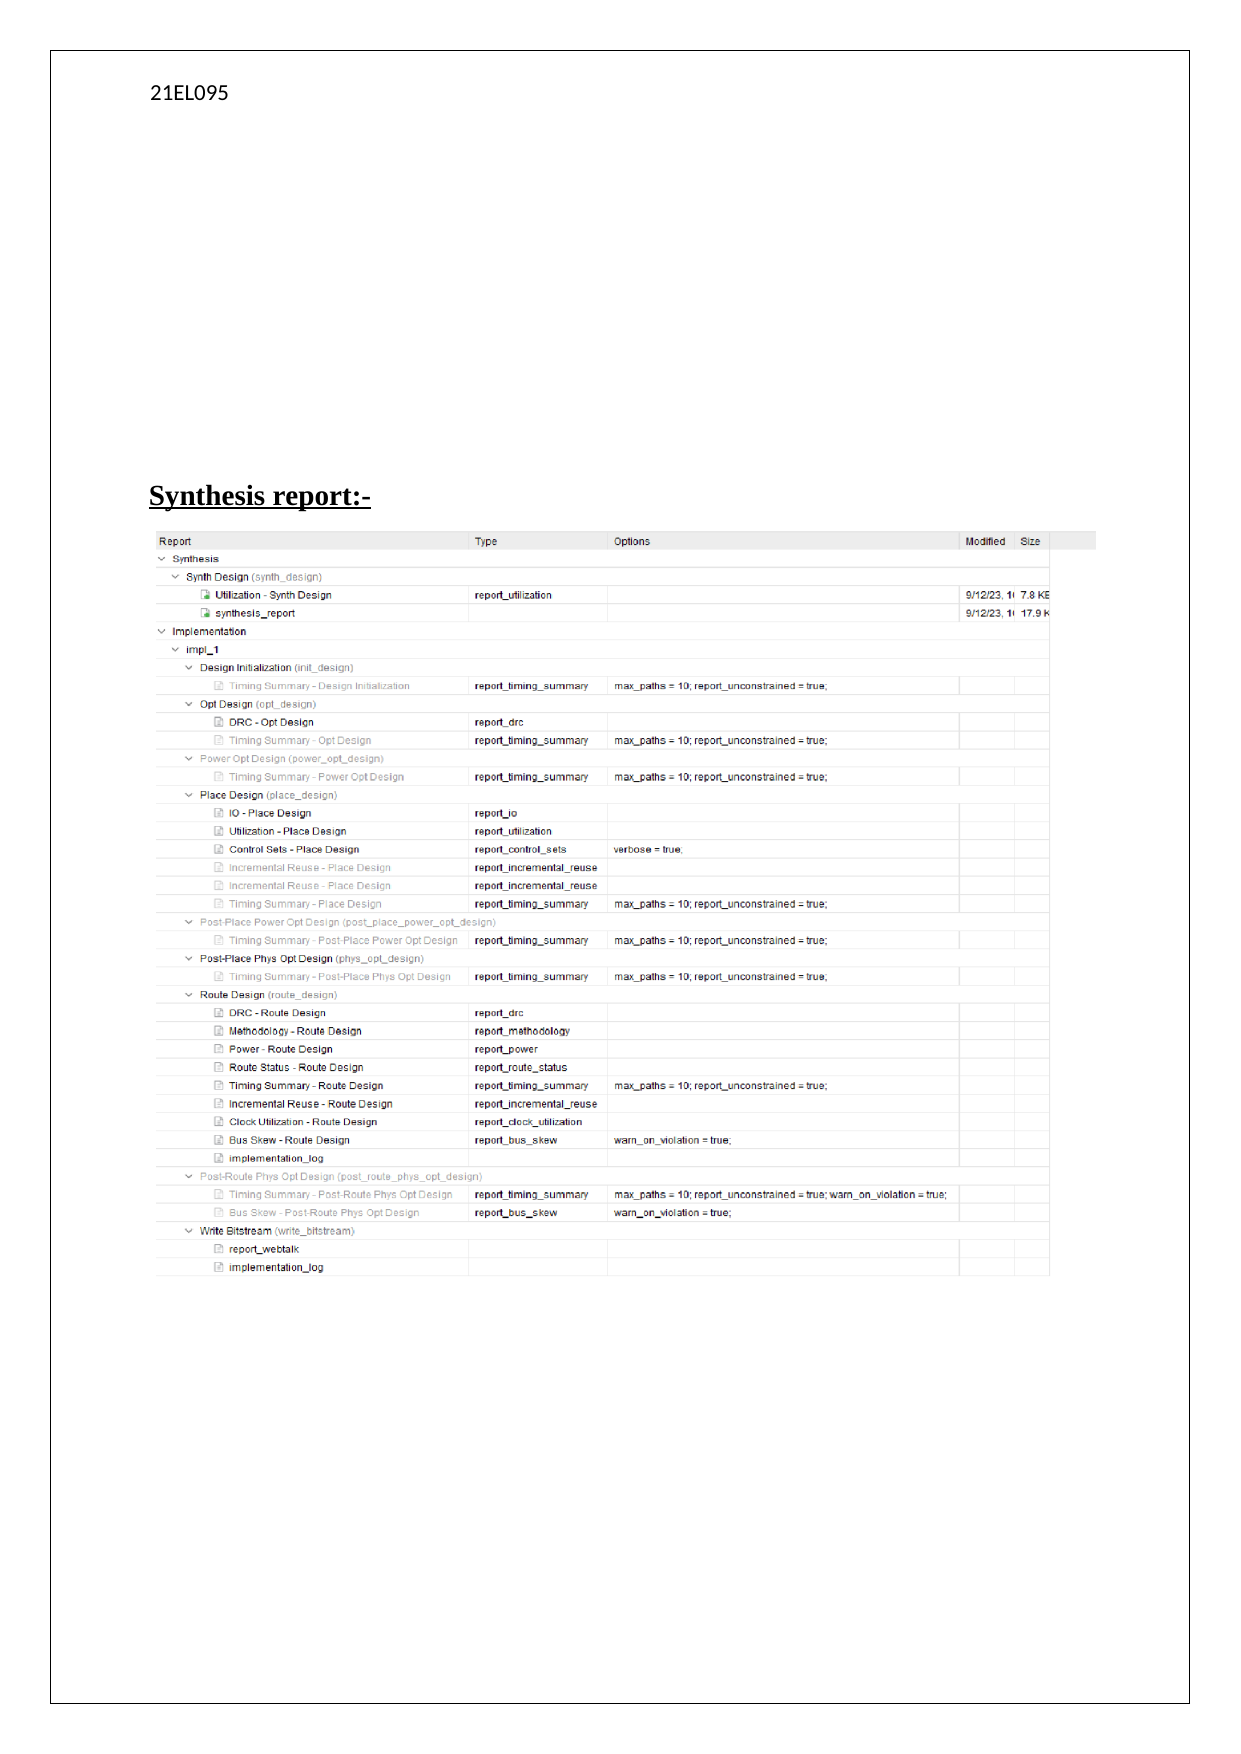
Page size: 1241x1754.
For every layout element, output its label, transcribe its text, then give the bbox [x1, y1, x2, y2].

picture [155, 530, 1096, 1292]
text Synthesis report:- [148, 478, 1184, 511]
